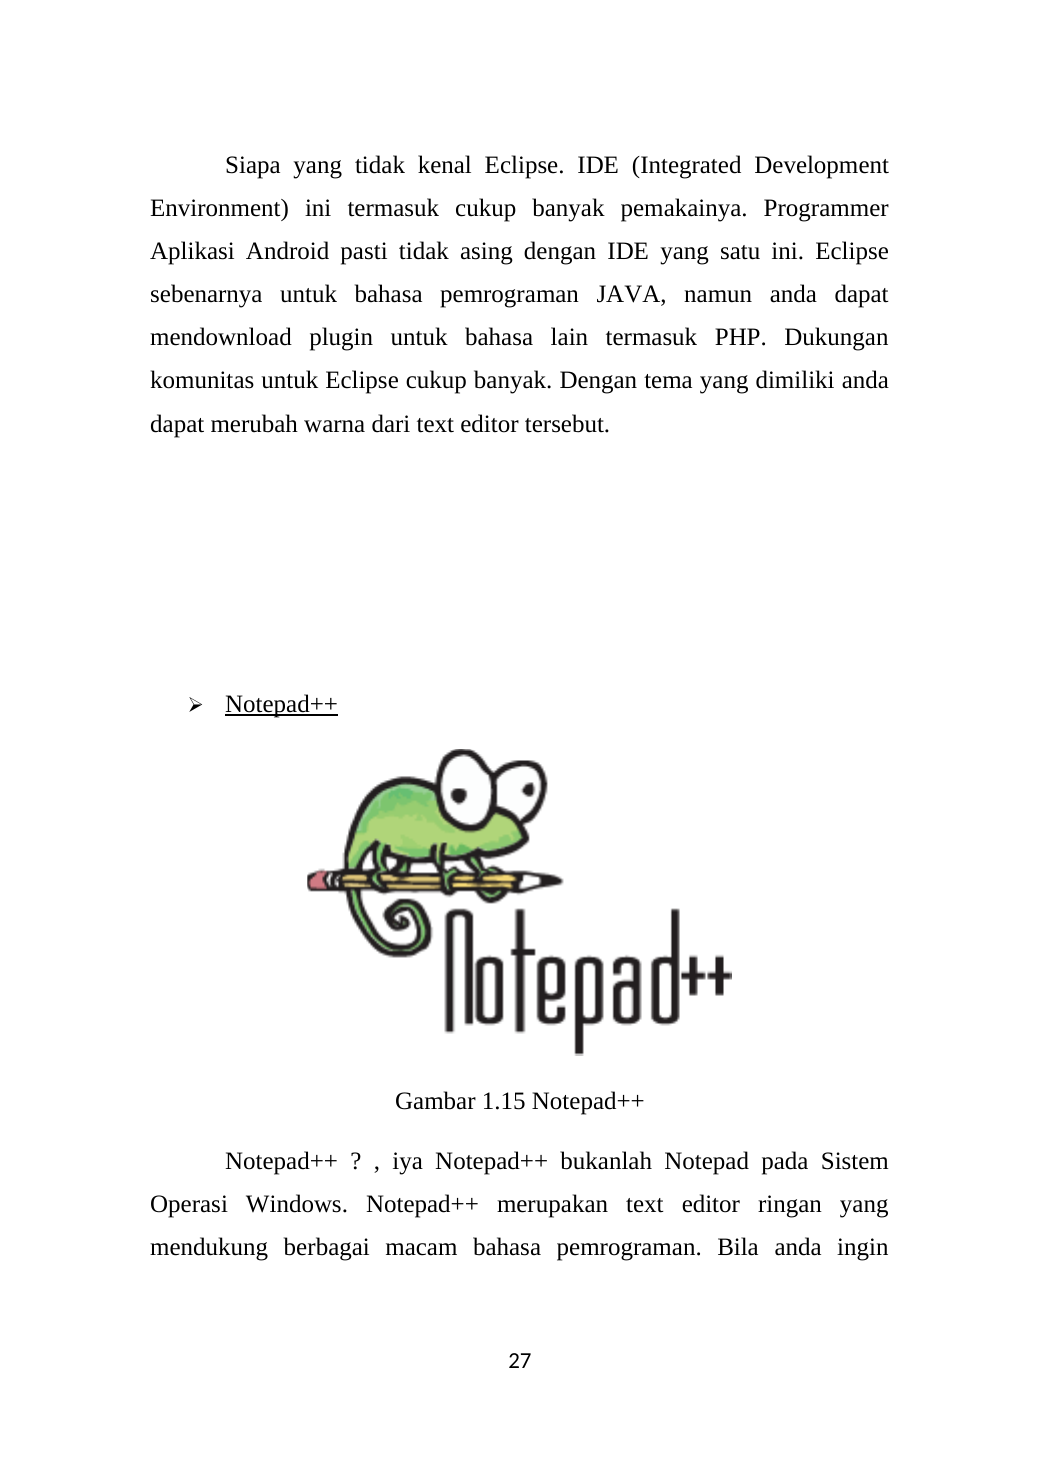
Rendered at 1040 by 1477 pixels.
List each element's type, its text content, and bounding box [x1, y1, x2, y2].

list Notepad++ [187, 689, 889, 718]
text Gambar 1.15 Notepad++ [150, 1086, 889, 1115]
text Siapa yang tidak kenal Eclipse. IDE (Integrated Development Environment) ini termasuk cukup banyak pemakainya. Programmer Aplikasi Android pasti tidak asing dengan IDE yang satu ini. Eclipse sebenarnya untuk bahasa pemrograman JAVA, namun anda dapat mendownload plugin untuk bahasa lain termasuk PHP. Dukungan komunitas untuk Eclipse cukup banyak. Dengan tema yang dimiliki anda dapat merubah warna dari text editor tersebut. [150, 150, 889, 437]
picture [307, 749, 732, 1056]
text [150, 1146, 889, 1261]
